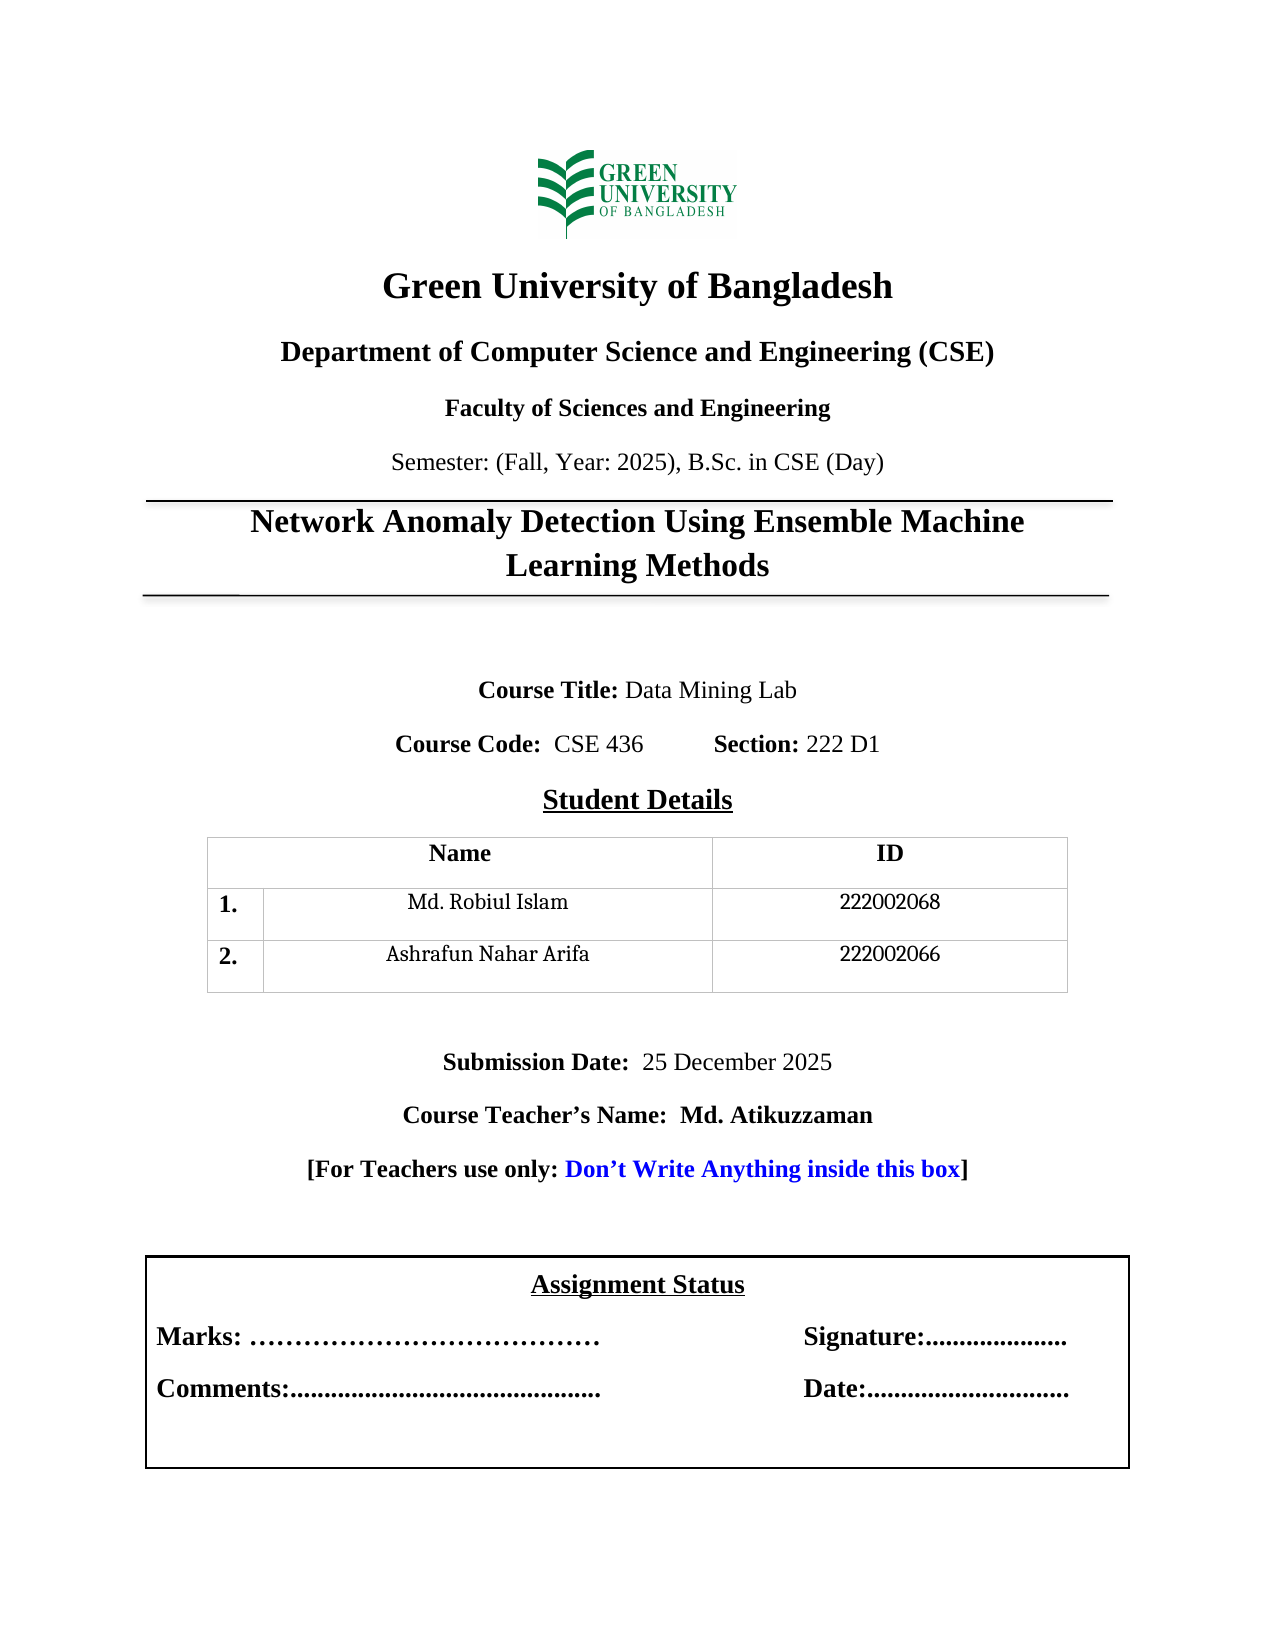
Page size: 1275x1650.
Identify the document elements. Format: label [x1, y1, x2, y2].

picture [538, 150, 737, 239]
